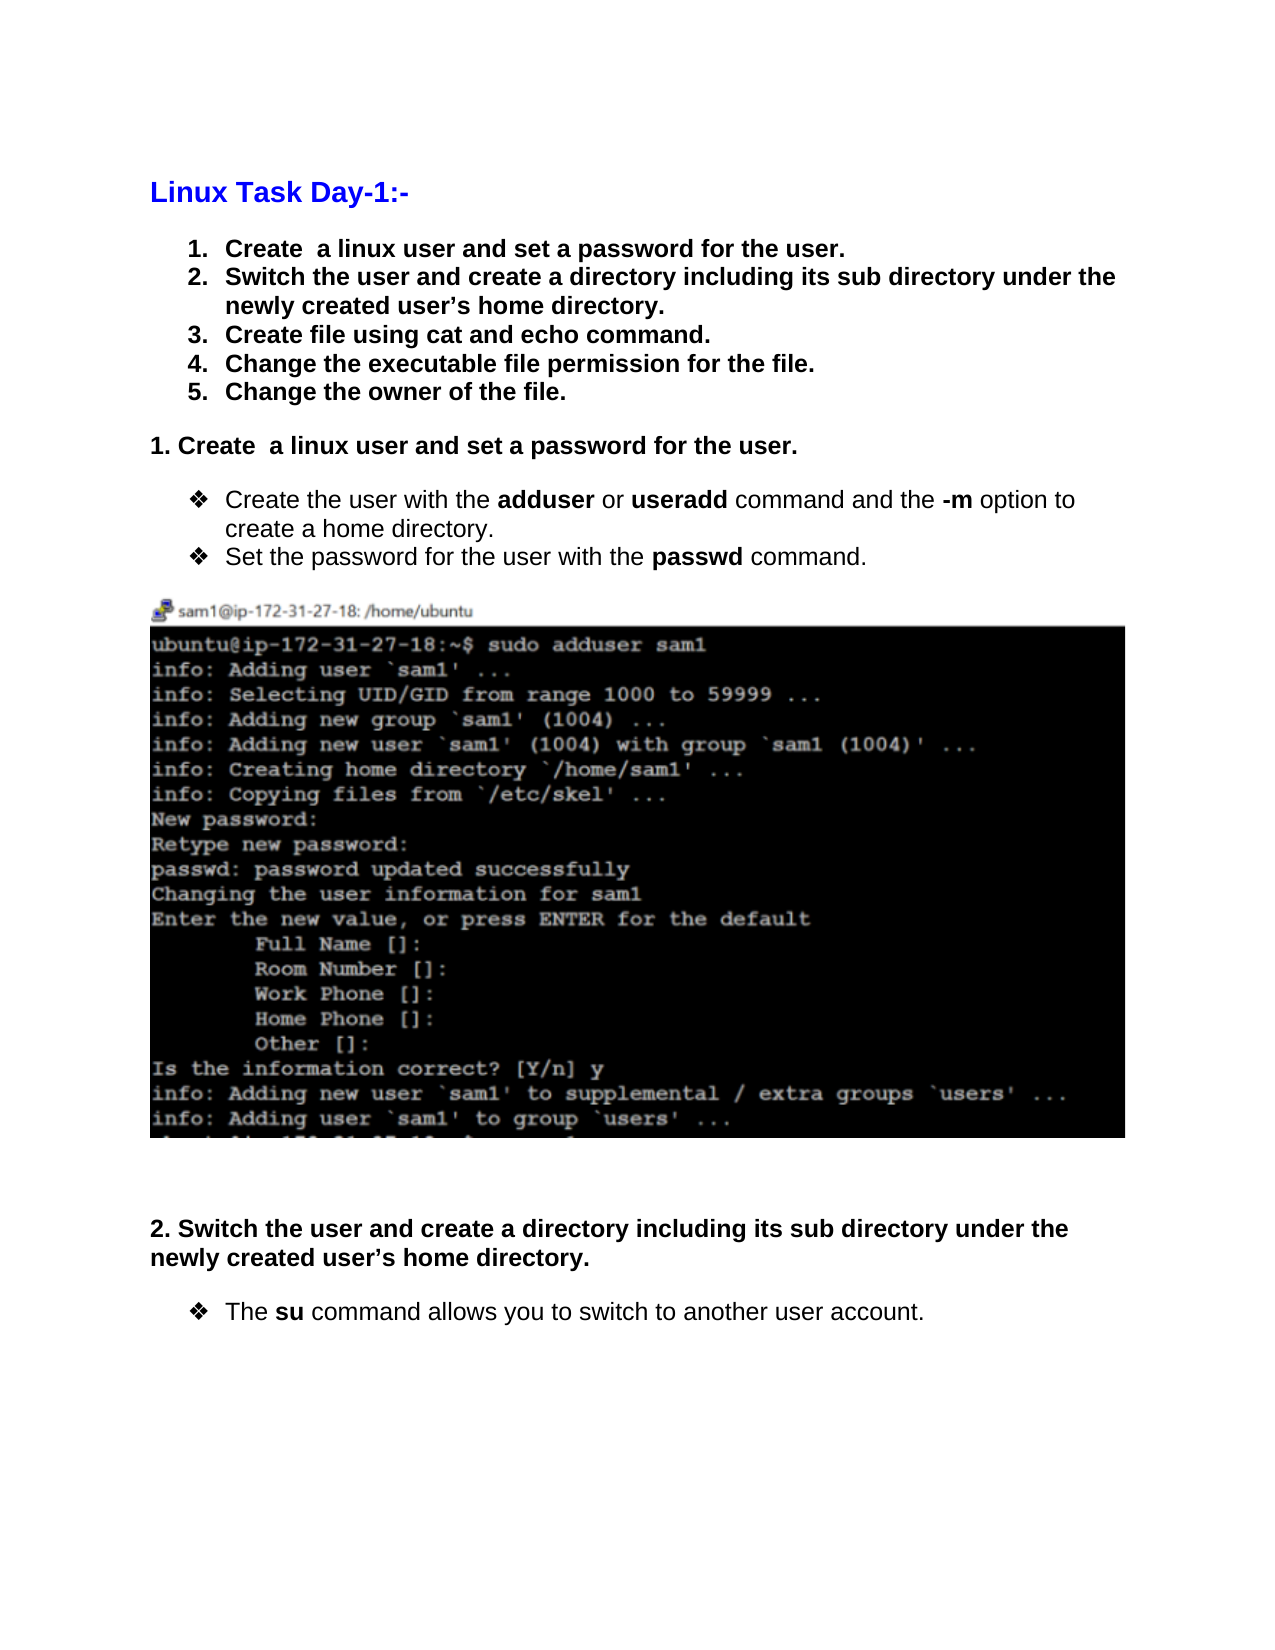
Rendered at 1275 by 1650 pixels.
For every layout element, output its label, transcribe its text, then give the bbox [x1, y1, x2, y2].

list Set the password for the user with the passwd command. [187, 542, 1125, 571]
text Linux Task Day-1:- [150, 175, 1125, 208]
text 2. Switch the user and create a directory including its sub directory under the newly created user’s home directory. [150, 1214, 1125, 1272]
list Change the executable file permission for the file. [187, 348, 1125, 377]
list Create the user with the adduser or useradd command and the -m option to create a home directory. [187, 485, 1125, 542]
list Create file using cat and echo command. [187, 320, 1125, 348]
list Switch the user and create a directory including its sub directory under the newly created user’s home directory. [187, 262, 1125, 320]
picture [150, 596, 1125, 1138]
list Create a linux user and set a password for the user. [187, 233, 1125, 262]
text 1. Create a linux user and set a password for the user. [150, 431, 1125, 460]
list The su command allows you to switch to another user account. [187, 1297, 1125, 1327]
list Change the owner of the file. [187, 377, 1125, 406]
